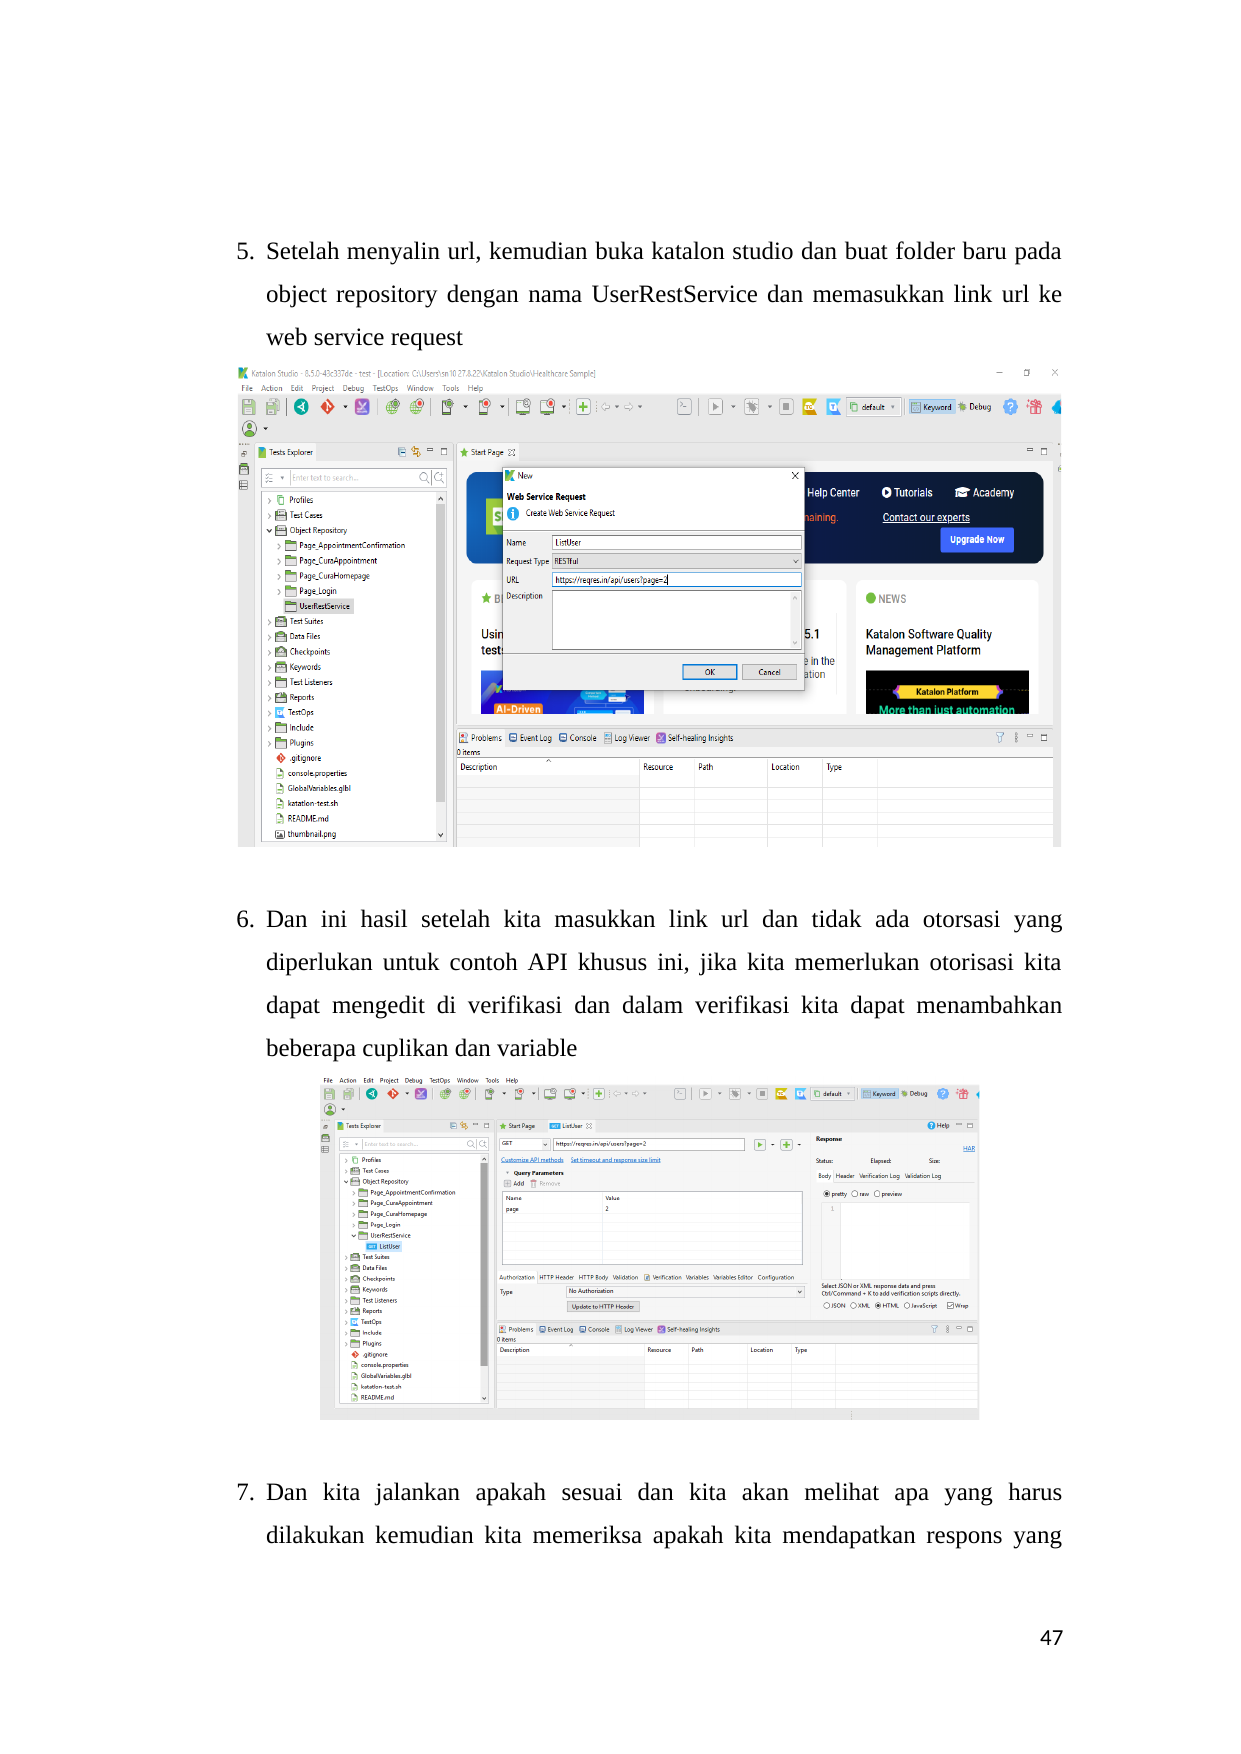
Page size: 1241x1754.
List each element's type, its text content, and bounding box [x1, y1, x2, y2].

list Setelah menyalin url, kemudian buka katalon studio dan buat folder baru pada object repository dengan nama UserRestService dan memasukkan link url ke web service request [236, 236, 1063, 351]
picture [237, 365, 1062, 847]
list Dan ini hasil setelah kita masukkan link url dan tidak ada otorsasi yang diperlukan untuk contoh API khusus ini, jika kita memerlukan otorisasi kita dapat mengedit di verifikasi dan dalam verifikasi kita dapat menambahkan beberapa cuplikan dan variable [236, 904, 1063, 1062]
picture [320, 1076, 980, 1420]
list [236, 1477, 1063, 1548]
